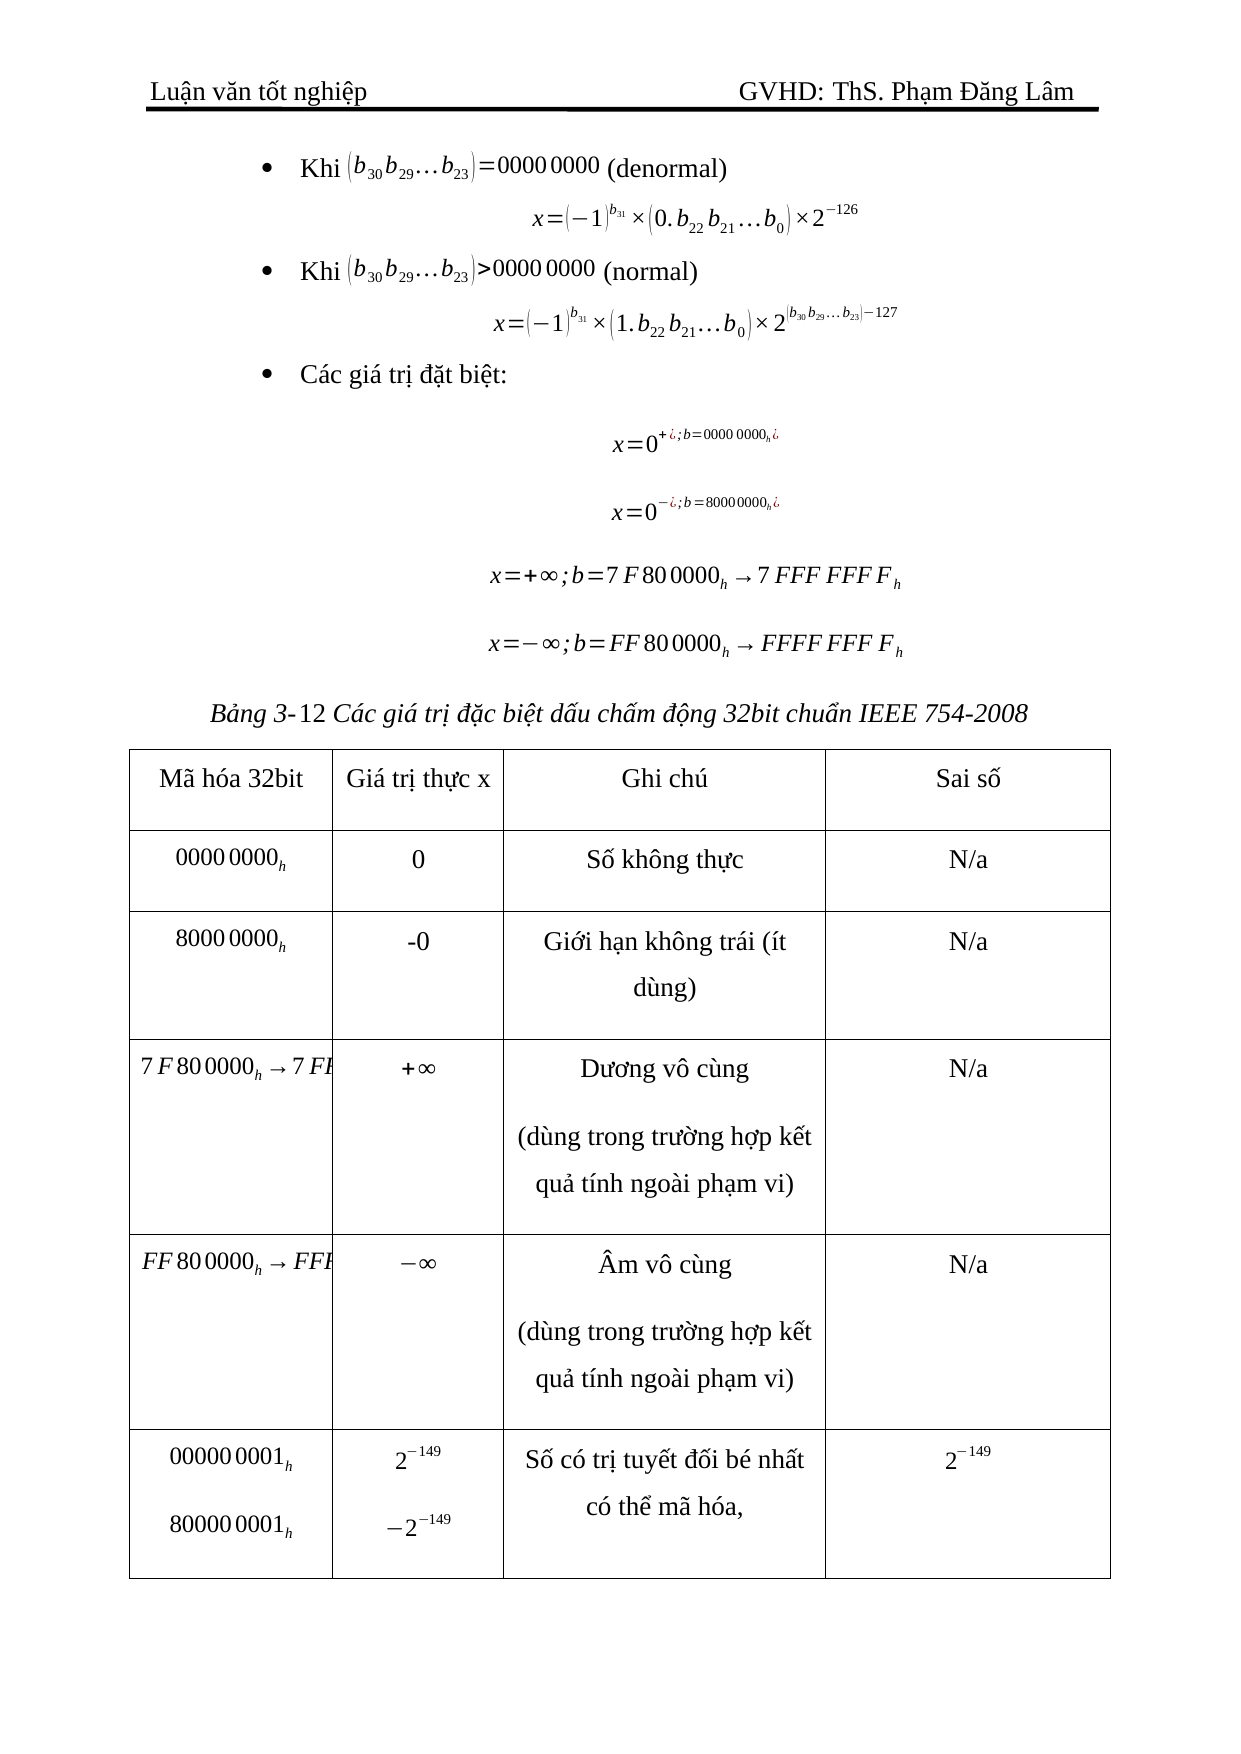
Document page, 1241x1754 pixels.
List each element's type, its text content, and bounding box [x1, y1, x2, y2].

table_cell [333, 1430, 503, 1578]
table_cell [130, 1040, 332, 1234]
table_header Mã hóa 32bit [130, 750, 332, 830]
table_cell [333, 1040, 503, 1234]
list Khi (denormal) [262, 150, 1090, 185]
table_cell N/a [826, 831, 1110, 911]
table_cell N/a [826, 912, 1110, 1039]
table_cell [130, 912, 332, 1039]
table_cell [826, 1430, 1110, 1578]
table_cell Số có trị tuyết đối bé nhất có thể mã hóa, [504, 1430, 825, 1578]
list Khi (normal) [262, 253, 1090, 288]
table_cell [130, 831, 332, 911]
table_cell 0 [333, 831, 503, 911]
table_cell Dương vô cùng (dùng trong trường hợp kết quả tính ngoài phạm vi) [504, 1040, 825, 1234]
table_cell Giới hạn không trái (ít dùng) [504, 912, 825, 1039]
list Các giá trị đặt biệt: [262, 358, 1090, 389]
table_cell [130, 1430, 332, 1578]
table_header Ghi chú [504, 750, 825, 830]
table_header Sai số [826, 750, 1110, 830]
table_cell [333, 1235, 503, 1429]
table_cell N/a [826, 1235, 1110, 1429]
table_cell Số không thực [504, 831, 825, 911]
table_cell -0 [333, 912, 503, 1039]
table_cell Âm vô cùng (dùng trong trường hợp kết quả tính ngoài phạm vi) [504, 1235, 825, 1429]
table_cell N/a [826, 1040, 1110, 1234]
table_header Giá trị thực x [333, 750, 503, 830]
table_cell [130, 1235, 332, 1429]
